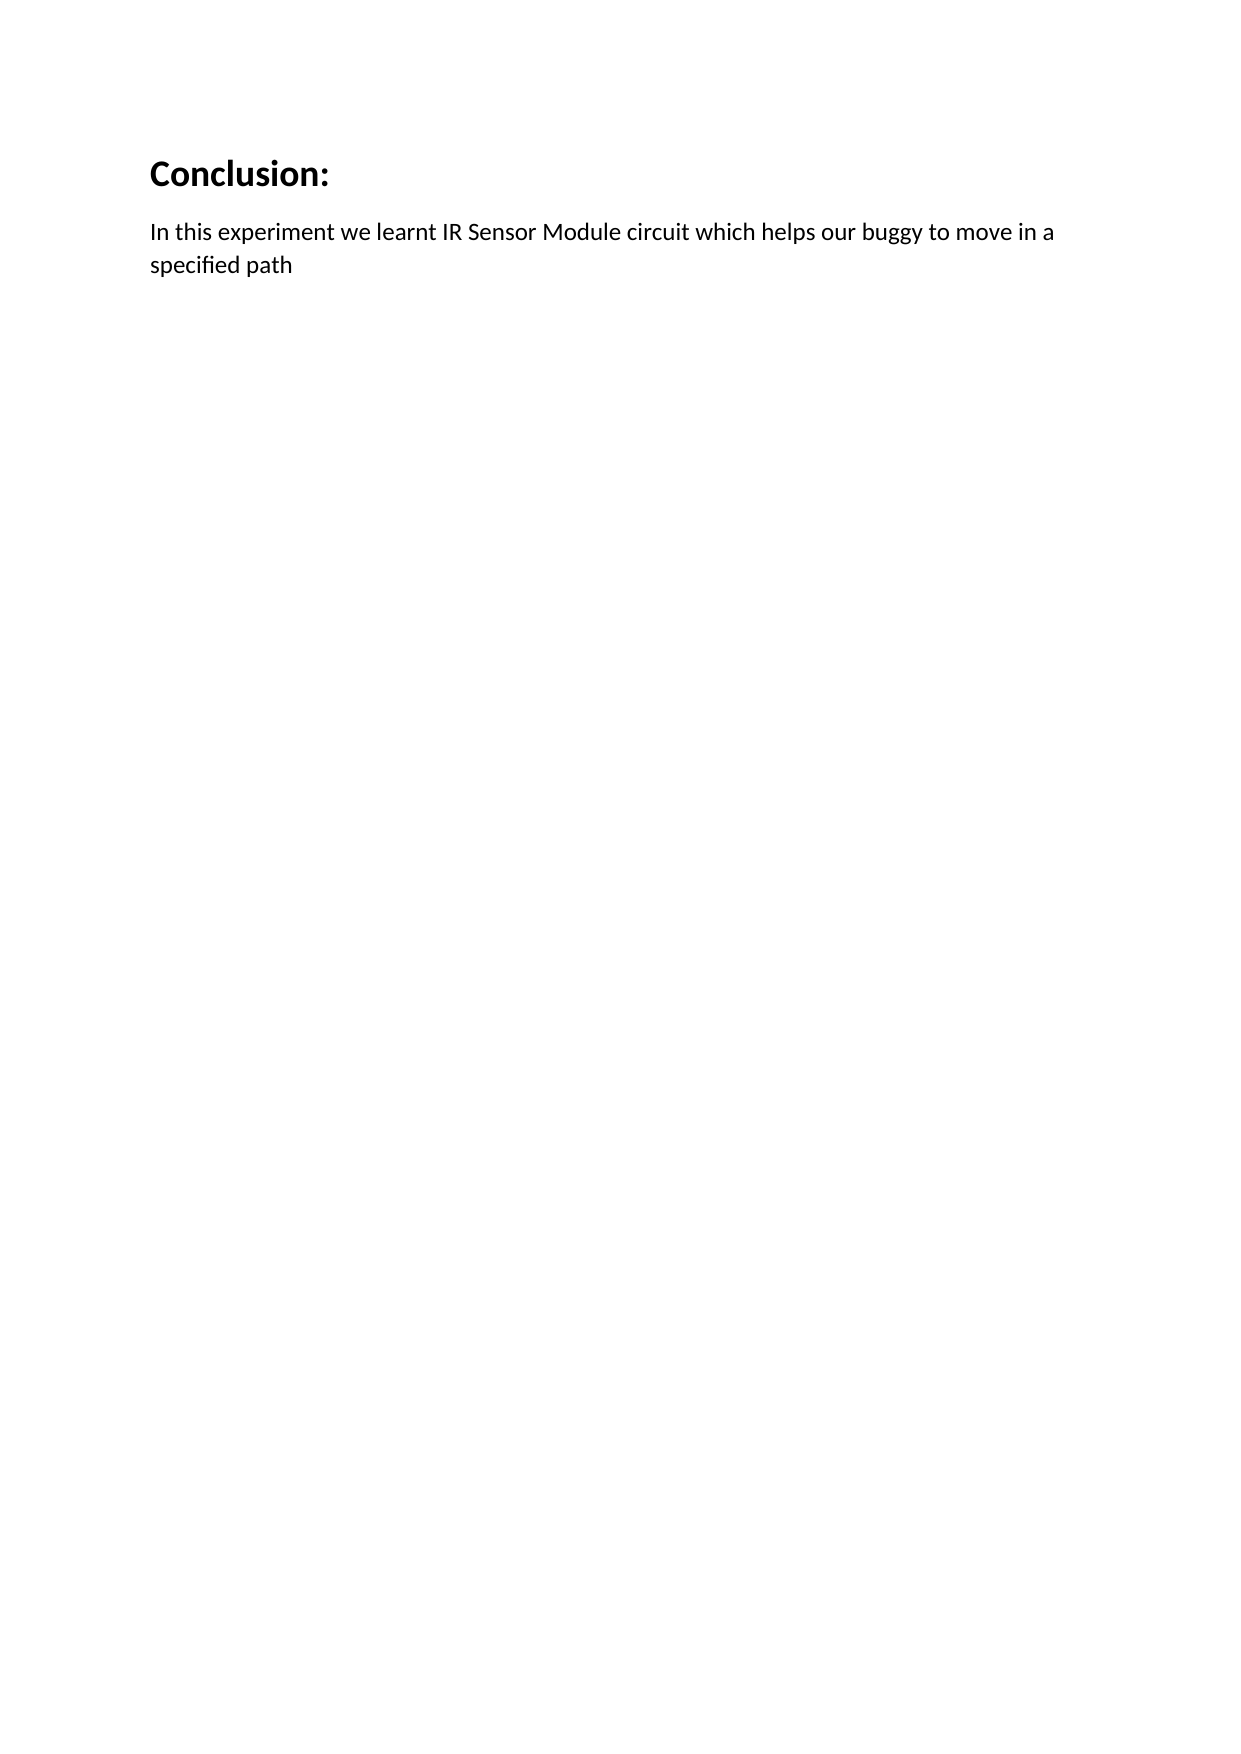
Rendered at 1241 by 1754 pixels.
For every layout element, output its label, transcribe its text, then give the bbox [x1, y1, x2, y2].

text Conclusion: [150, 150, 1090, 196]
text In this experiment we learnt IR Sensor Module circuit which helps our buggy to move in a specified path [150, 216, 1090, 279]
